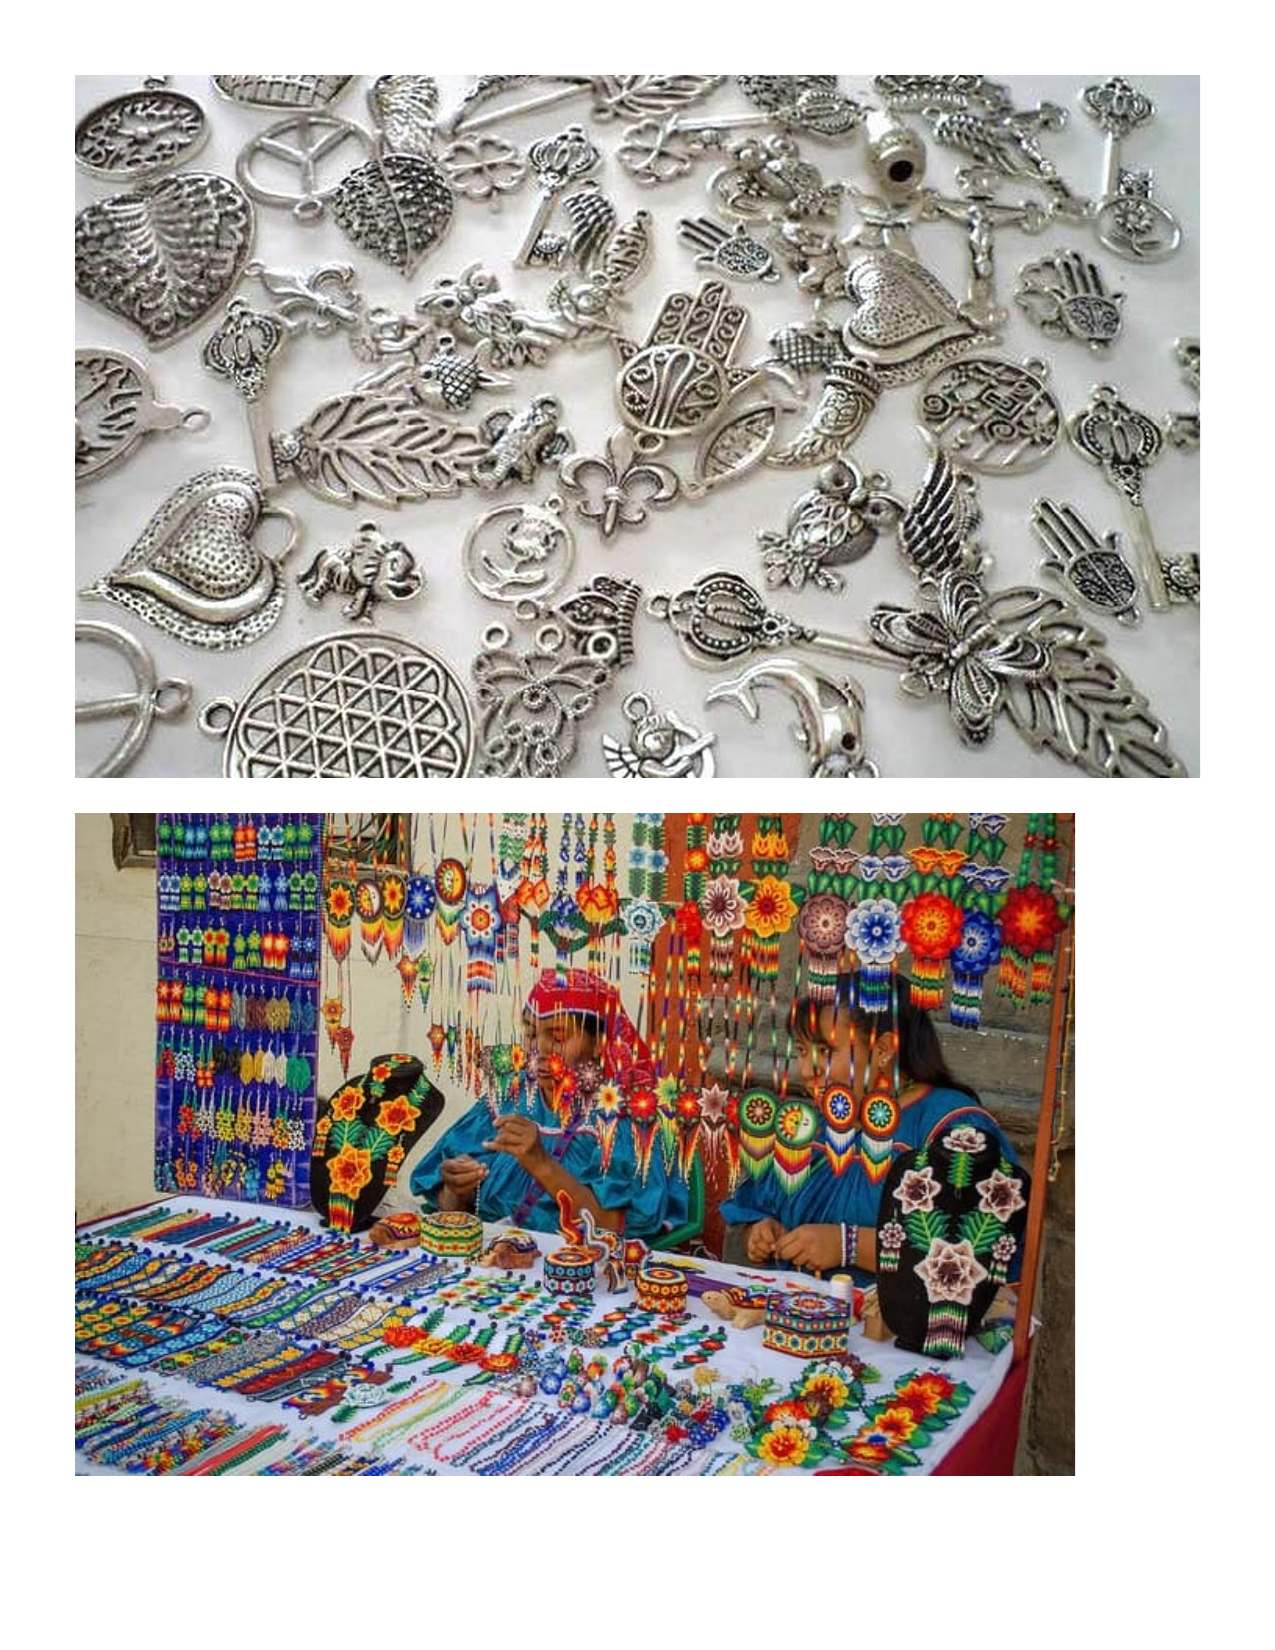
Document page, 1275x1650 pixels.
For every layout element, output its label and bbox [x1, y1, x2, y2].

picture [75, 813, 1075, 1476]
picture [75, 75, 1200, 778]
